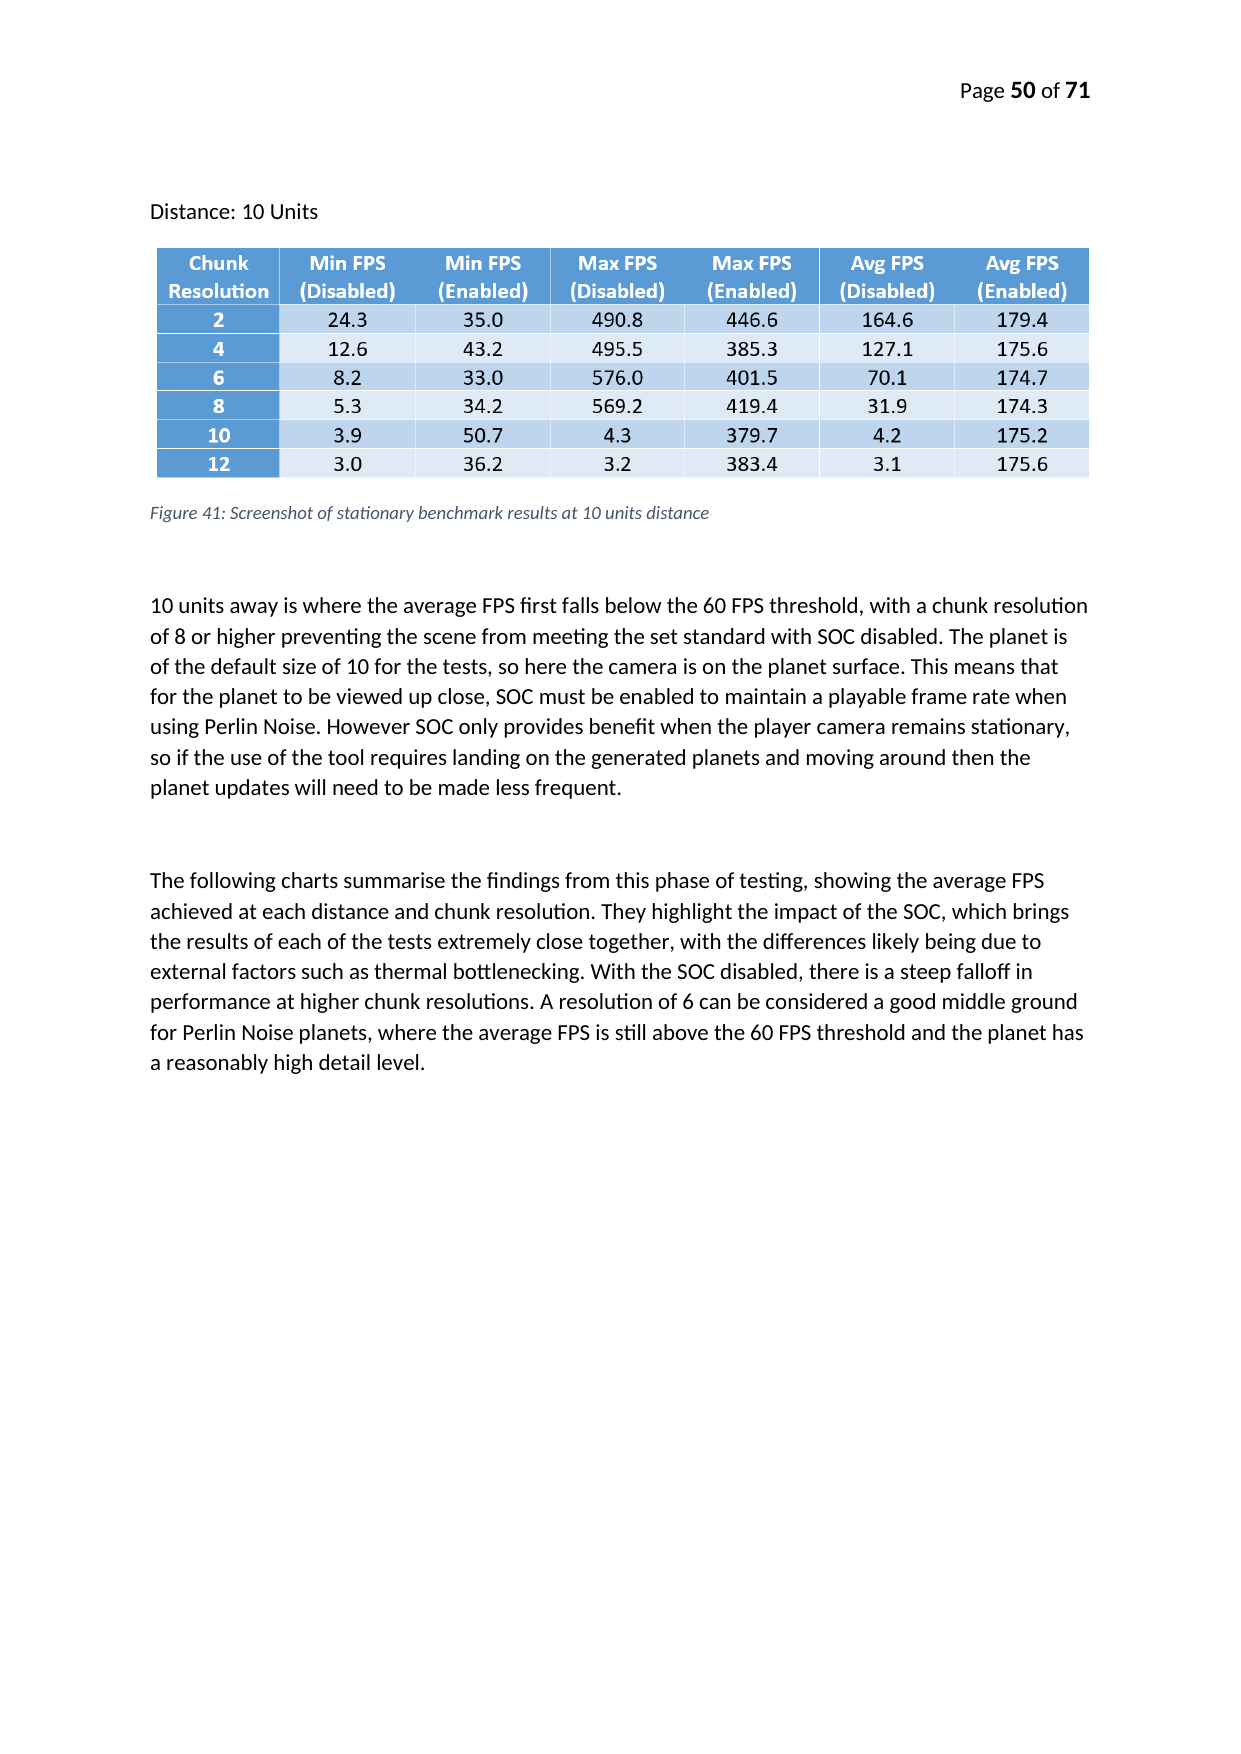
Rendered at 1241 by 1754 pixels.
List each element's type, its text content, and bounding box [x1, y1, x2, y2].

picture [150, 243, 1091, 482]
text Distance: 10 Units [150, 197, 1090, 225]
text 10 units away is where the average FPS first falls below the 60 FPS threshold, with a chunk resolution of 8 or higher preventing the scene from meeting the set standard with SOC disabled. The planet is of the default size of 10 for the tests, so here the camera is on the planet surface. This means that for the planet to be viewed up close, SOC must be enabled to maintain a playable frame rate when using Perlin Noise. However SOC only provides benefit when the player camera remains stationary, so if the use of the tool requires landing on the generated planets and moving around then the planet updates will need to be made less frequent. [150, 592, 1090, 801]
text The following charts summarise the findings from this phase of testing, showing the average FPS achieved at each distance and chunk resolution. They highlight the impact of the SOC, which brings the results of each of the tests extremely close together, with the differences likely being due to external factors such as thermal bottlenecking. With the SOC disabled, there is a steep falloff in performance at higher chunk resolutions. A resolution of 6 can be considered a good middle ground for Perlin Noise planets, where the average FPS is still above the 60 FPS threshold and the planet has a reasonably high detail level. [150, 867, 1090, 1076]
